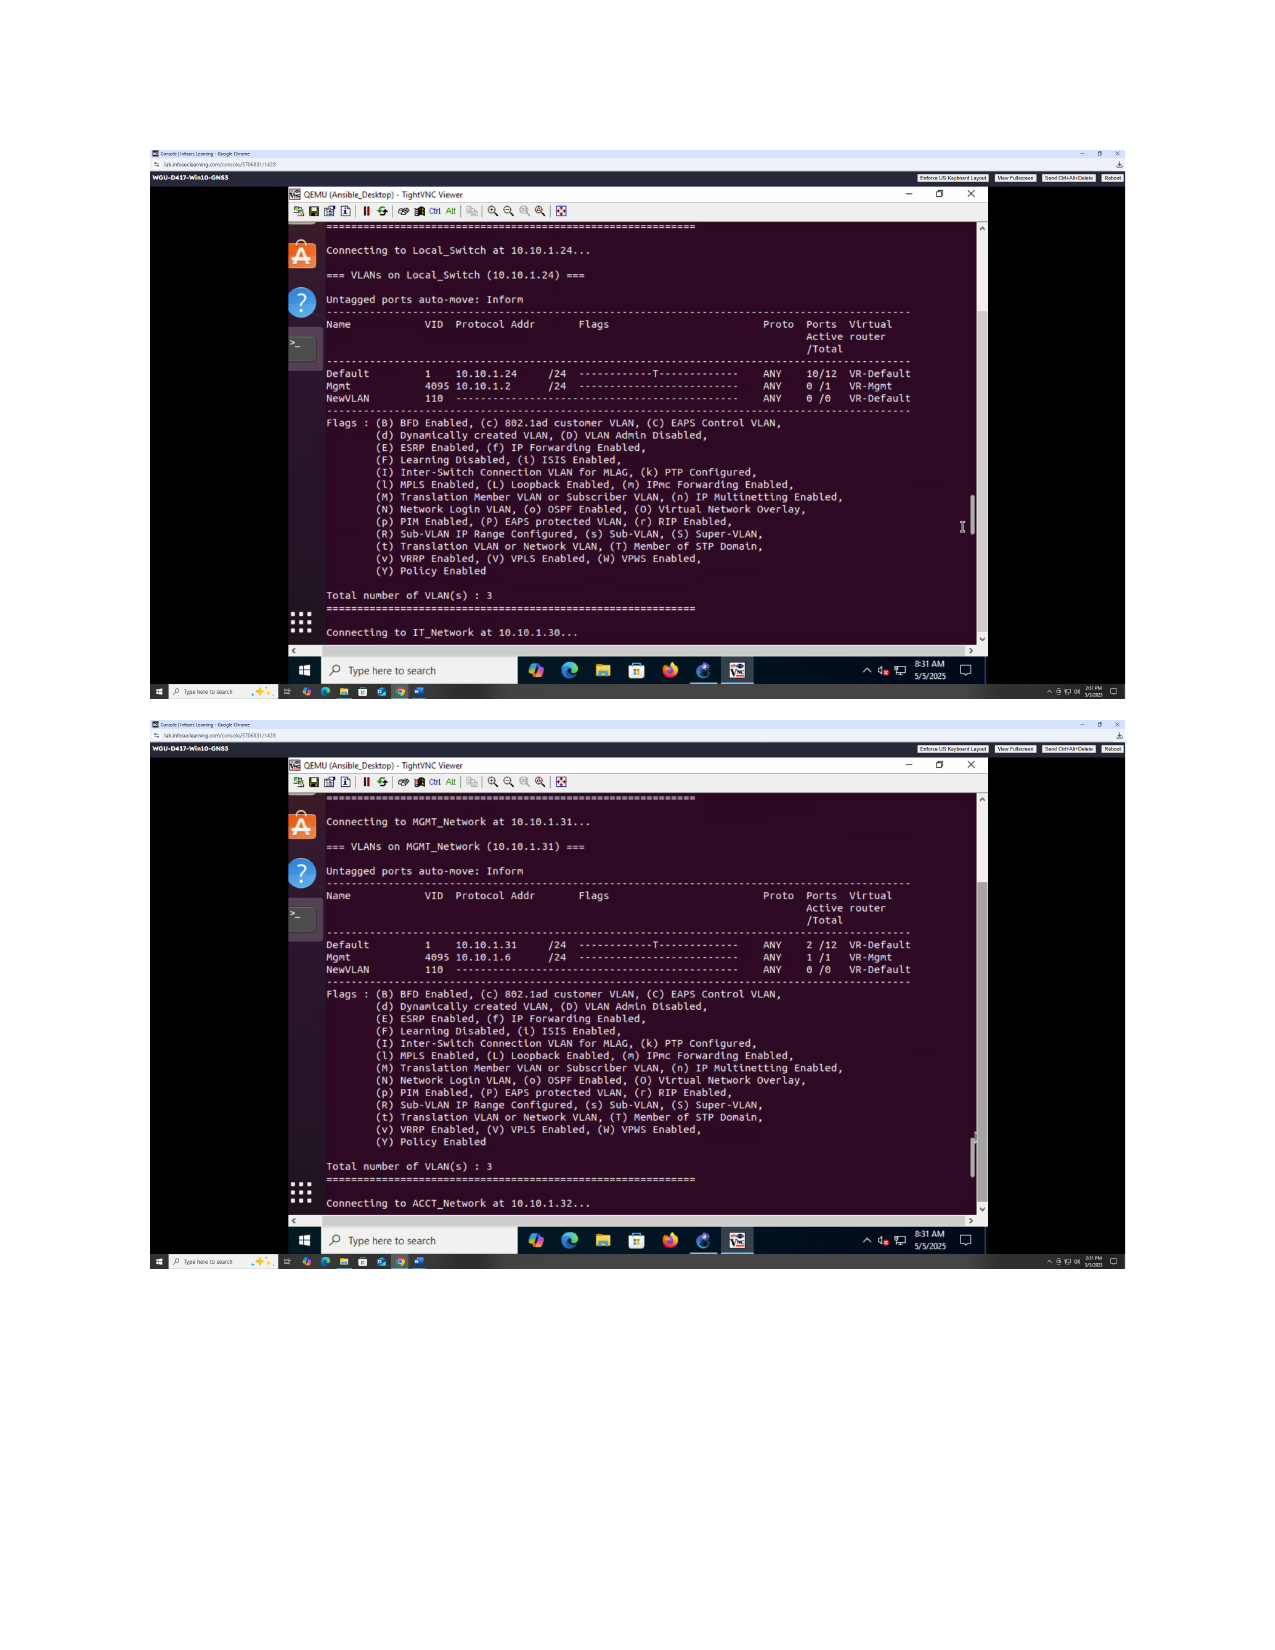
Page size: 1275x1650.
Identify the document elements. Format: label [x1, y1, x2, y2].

picture [150, 150, 1125, 699]
picture [150, 720, 1125, 1269]
